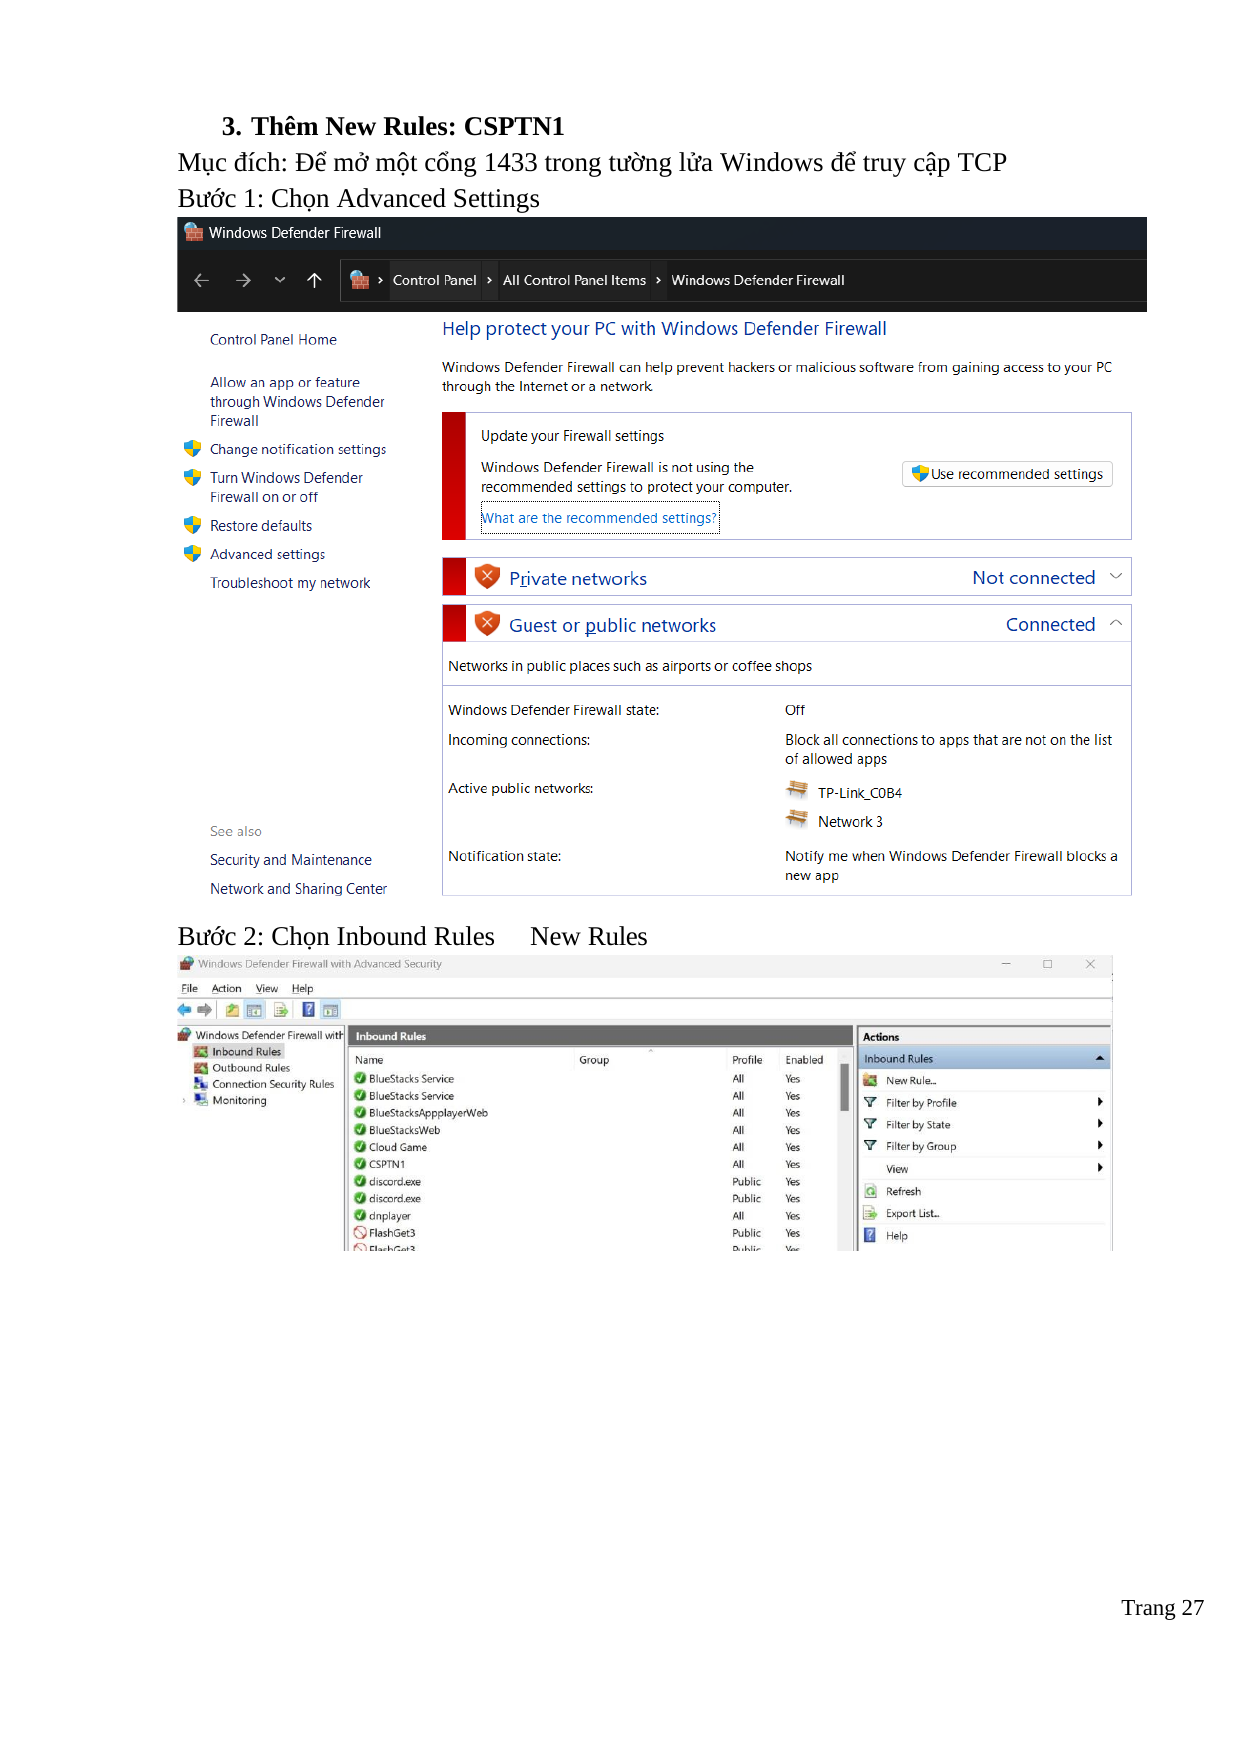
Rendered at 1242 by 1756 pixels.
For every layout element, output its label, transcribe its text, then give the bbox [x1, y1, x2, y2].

picture [177, 217, 1147, 896]
subtitle Thêm New Rules: CSPTN1 [222, 110, 1204, 142]
text Mục đích: Để mở một cổng 1433 trong tường lửa Windows để truy cập TCP Bước 1: Chọn Advanced Settings [177, 146, 1030, 213]
text Bước 2: Chọn Inbound Rules  New Rules [177, 920, 1204, 951]
picture [177, 955, 1113, 1251]
